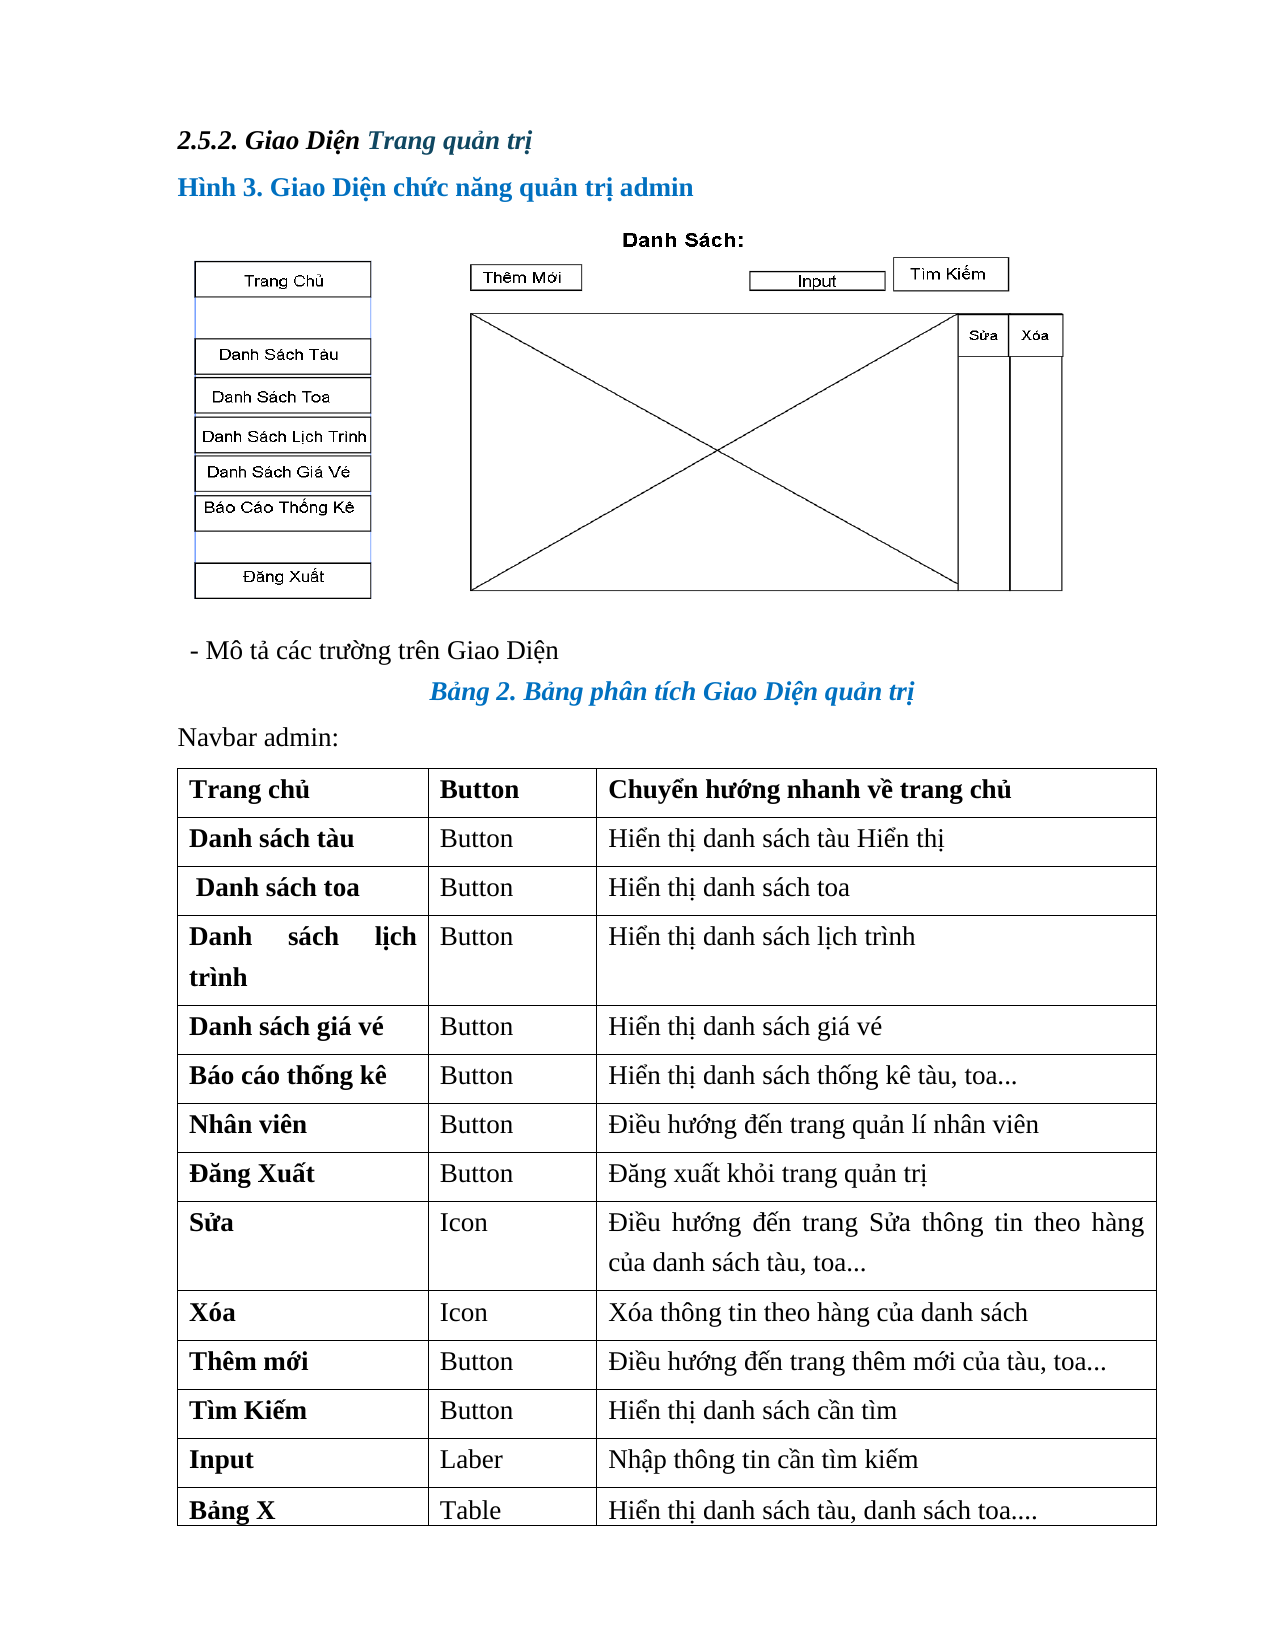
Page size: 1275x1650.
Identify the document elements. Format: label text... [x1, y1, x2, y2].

table_cell Hiển thị danh sách tàu, danh sách toa.... [597, 1488, 1156, 1525]
table_cell Danh sách giá vé [178, 1006, 428, 1054]
table_cell Điều hướng đến trang Sửa thông tin theo hàng của danh sách tàu, toa... [597, 1202, 1156, 1290]
table_header Trang chủ [178, 769, 428, 817]
table_cell Button [429, 1153, 596, 1201]
table_cell Hiển thị danh sách thống kê tàu, toa... [597, 1055, 1156, 1103]
table_cell Hiển thị danh sách lịch trình [597, 916, 1156, 1005]
table_cell Thêm mới [178, 1341, 428, 1388]
table_cell Xóa [178, 1291, 428, 1339]
table_cell Điều hướng đến trang thêm mới của tàu, toa... [597, 1341, 1156, 1388]
table_header [597, 769, 1156, 817]
table_cell Báo cáo thống kê [178, 1055, 428, 1103]
table_cell Button [429, 1390, 596, 1438]
table_cell Laber [429, 1439, 596, 1487]
table_cell Icon [429, 1291, 596, 1339]
table_cell Tìm Kiếm [178, 1390, 428, 1438]
table_cell Sửa [178, 1202, 428, 1290]
table_cell Input [178, 1439, 428, 1487]
table_cell Button [429, 1341, 596, 1388]
table_cell Hiển thị danh sách giá vé [597, 1006, 1156, 1054]
table_cell Button [429, 867, 596, 915]
table_cell Nhân viên [178, 1104, 428, 1152]
table_cell [178, 867, 428, 915]
table_cell Danh sách lịch trình [178, 916, 428, 1005]
table_cell Button [429, 1055, 596, 1103]
table_cell Button [429, 1006, 596, 1054]
table_cell Bảng X [178, 1488, 428, 1525]
table_cell Điều hướng đến trang quản lí nhân viên [597, 1104, 1156, 1152]
table_cell Đăng xuất khỏi trang quản trị [597, 1153, 1156, 1201]
table_cell Hiển thị danh sách toa [597, 867, 1156, 915]
text Navbar admin: [177, 721, 1157, 752]
table_cell Button [429, 818, 596, 866]
subtitle 2.5.2. Giao Diện Trang quản trị [177, 124, 1157, 156]
table_cell Danh sách tàu [178, 818, 428, 866]
table_cell Icon [429, 1202, 596, 1290]
text Bảng 2. Bảng phân tích Giao Diện quản trị [189, 675, 1157, 706]
table_cell Hiển thị danh sách tàu Hiển thị [597, 818, 1156, 866]
table_cell Table [429, 1488, 596, 1525]
picture [177, 219, 1071, 610]
table_cell Đăng Xuất [178, 1153, 428, 1201]
table_cell Button [429, 1104, 596, 1152]
table_cell Xóa thông tin theo hàng của danh sách [597, 1291, 1156, 1339]
table_cell Button [429, 916, 596, 1005]
table_header Button [429, 769, 596, 817]
table_cell Nhập thông tin cần tìm kiếm [597, 1439, 1156, 1487]
table_cell Hiển thị danh sách cần tìm [597, 1390, 1156, 1438]
